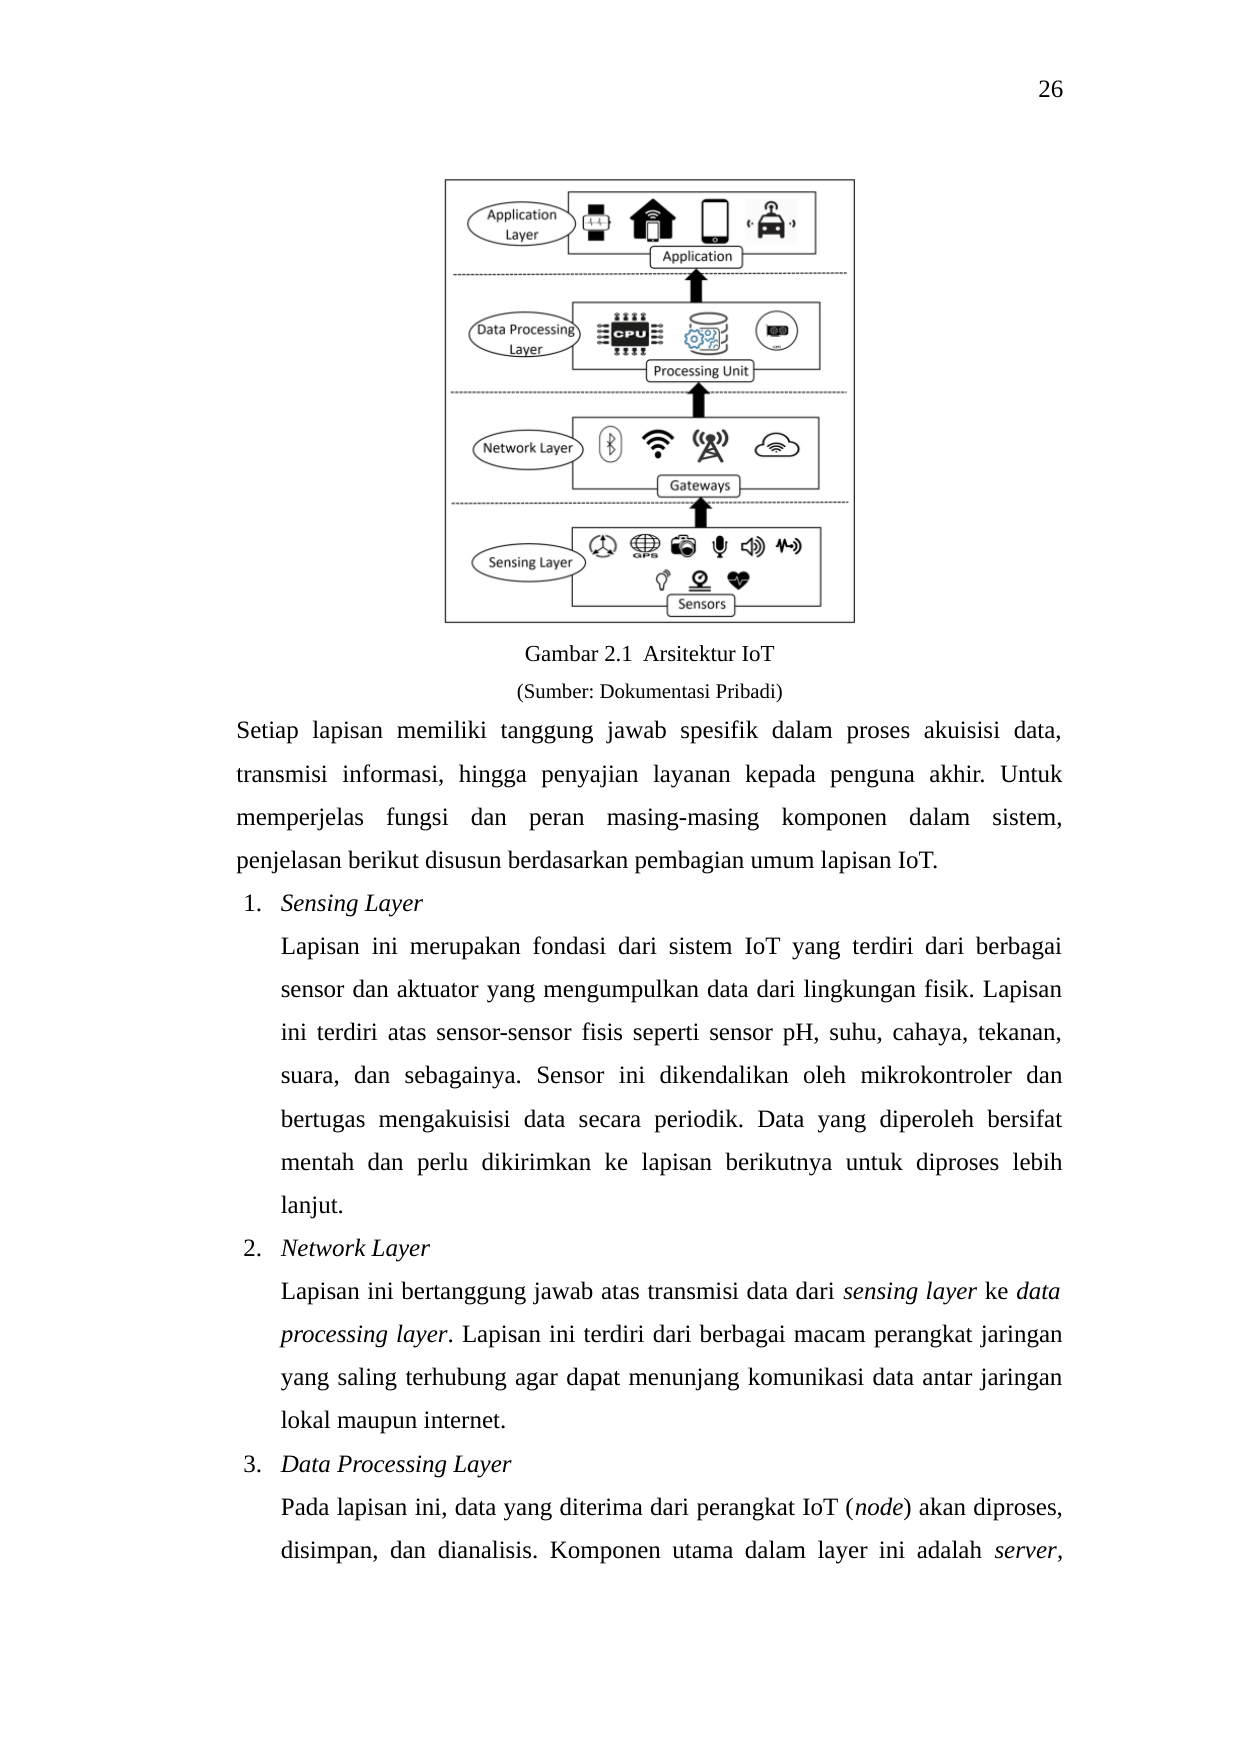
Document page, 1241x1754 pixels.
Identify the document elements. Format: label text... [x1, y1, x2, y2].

list Sensing Layer [243, 888, 1063, 917]
list Lapisan ini merupakan fondasi dari sistem IoT yang terdiri dari berbagai sensor dan aktuator yang mengumpulkan data dari lingkungan fisik. Lapisan ini terdiri atas sensor-sensor fisis seperti sensor pH, suhu, cahaya, tekanan, suara, dan sebagainya. Sensor ini dikendalikan oleh mikrokontroler dan bertugas mengakuisisi data secara periodik. Data yang diperoleh bersifat mentah dan perlu dikirimkan ke lapisan berikutnya untuk diproses lebih lanjut. [281, 931, 1063, 1219]
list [281, 1492, 1063, 1564]
list Network Layer [243, 1233, 1063, 1262]
text Arsitektur IoT [236, 640, 1063, 666]
picture [442, 177, 857, 626]
list Lapisan ini bertanggung jawab atas transmisi data dari sensing layer ke data processing layer. Lapisan ini terdiri dari berbagai macam perangkat jaringan yang saling terhubung agar dapat menunjang komunikasi data antar jaringan lokal maupun internet. [281, 1276, 1063, 1434]
text Setiap lapisan memiliki tanggung jawab spesifik dalam proses akuisisi data, transmisi informasi, hingga penyajian layanan kepada penguna akhir. Untuk memperjelas fungsi dan peran masing-masing komponen dalam sistem, penjelasan berikut disusun berdasarkan pembagian umum lapisan IoT. [236, 716, 1063, 874]
text (Sumber: Dokumentasi Pribadi) [236, 679, 1063, 703]
list Data Processing Layer [243, 1449, 1063, 1477]
